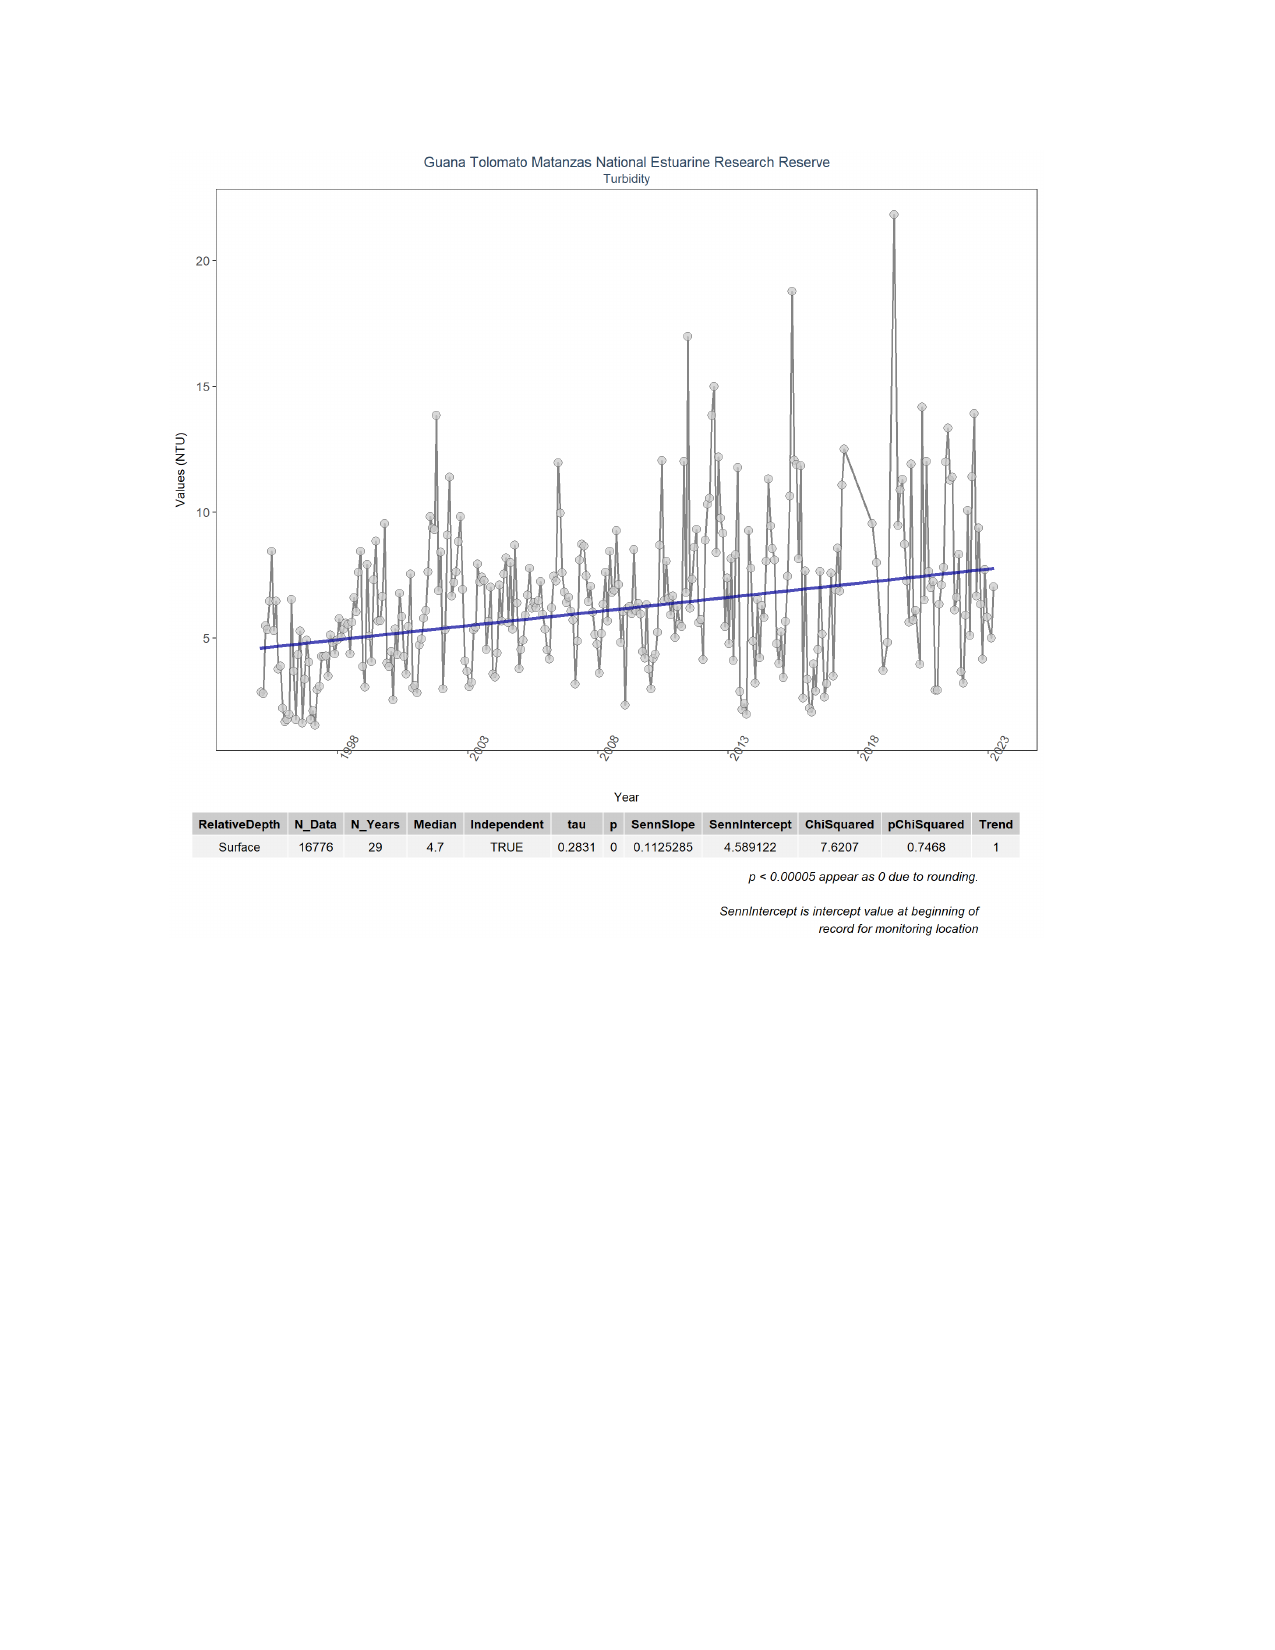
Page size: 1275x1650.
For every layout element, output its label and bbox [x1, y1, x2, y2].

picture [168, 150, 1044, 938]
